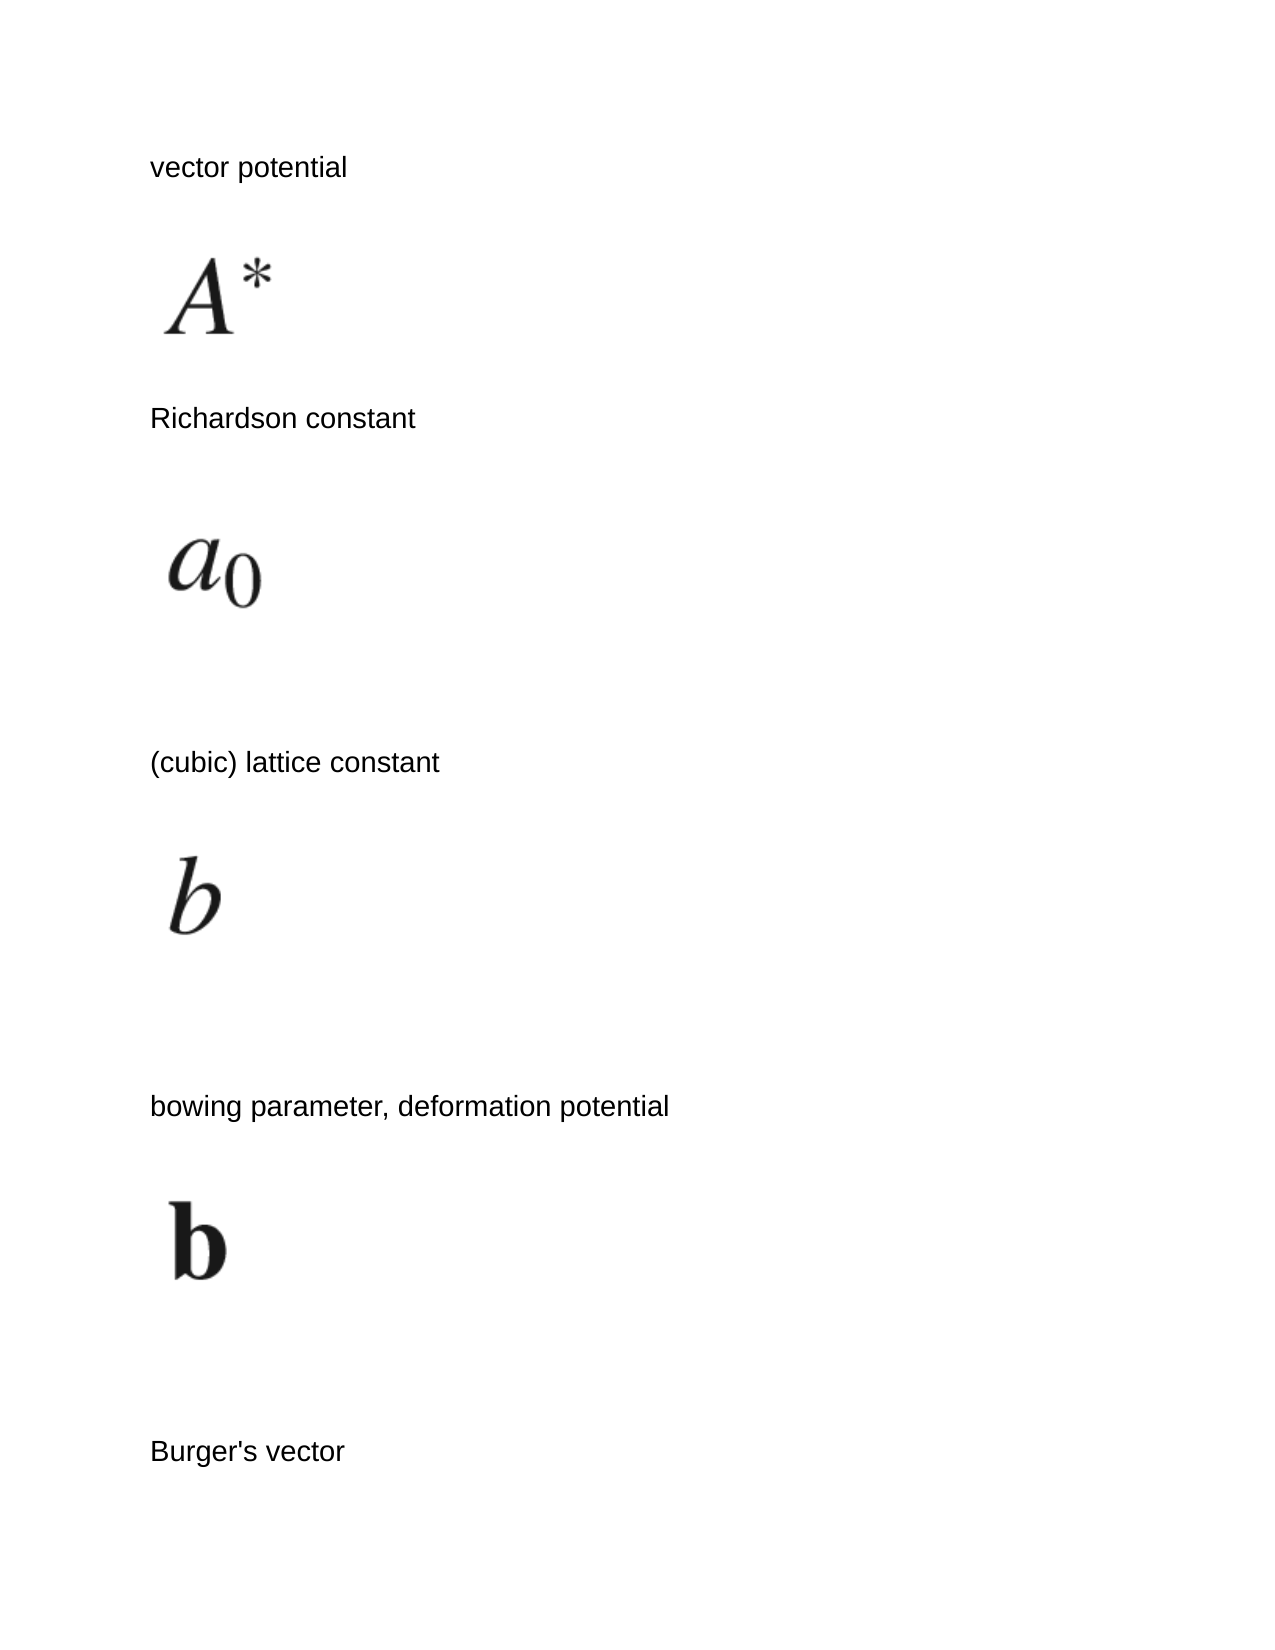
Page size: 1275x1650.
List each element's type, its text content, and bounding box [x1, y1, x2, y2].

picture [150, 492, 274, 687]
text vector potential [150, 150, 1125, 183]
text bowing parameter, deformation potential [150, 1089, 1125, 1123]
picture [150, 837, 232, 1031]
text (cubic) lattice constant [150, 745, 1125, 778]
text Richardson constant [150, 401, 1125, 434]
picture [150, 242, 286, 342]
text Burger's vector [150, 1434, 1125, 1467]
picture [150, 1181, 238, 1376]
